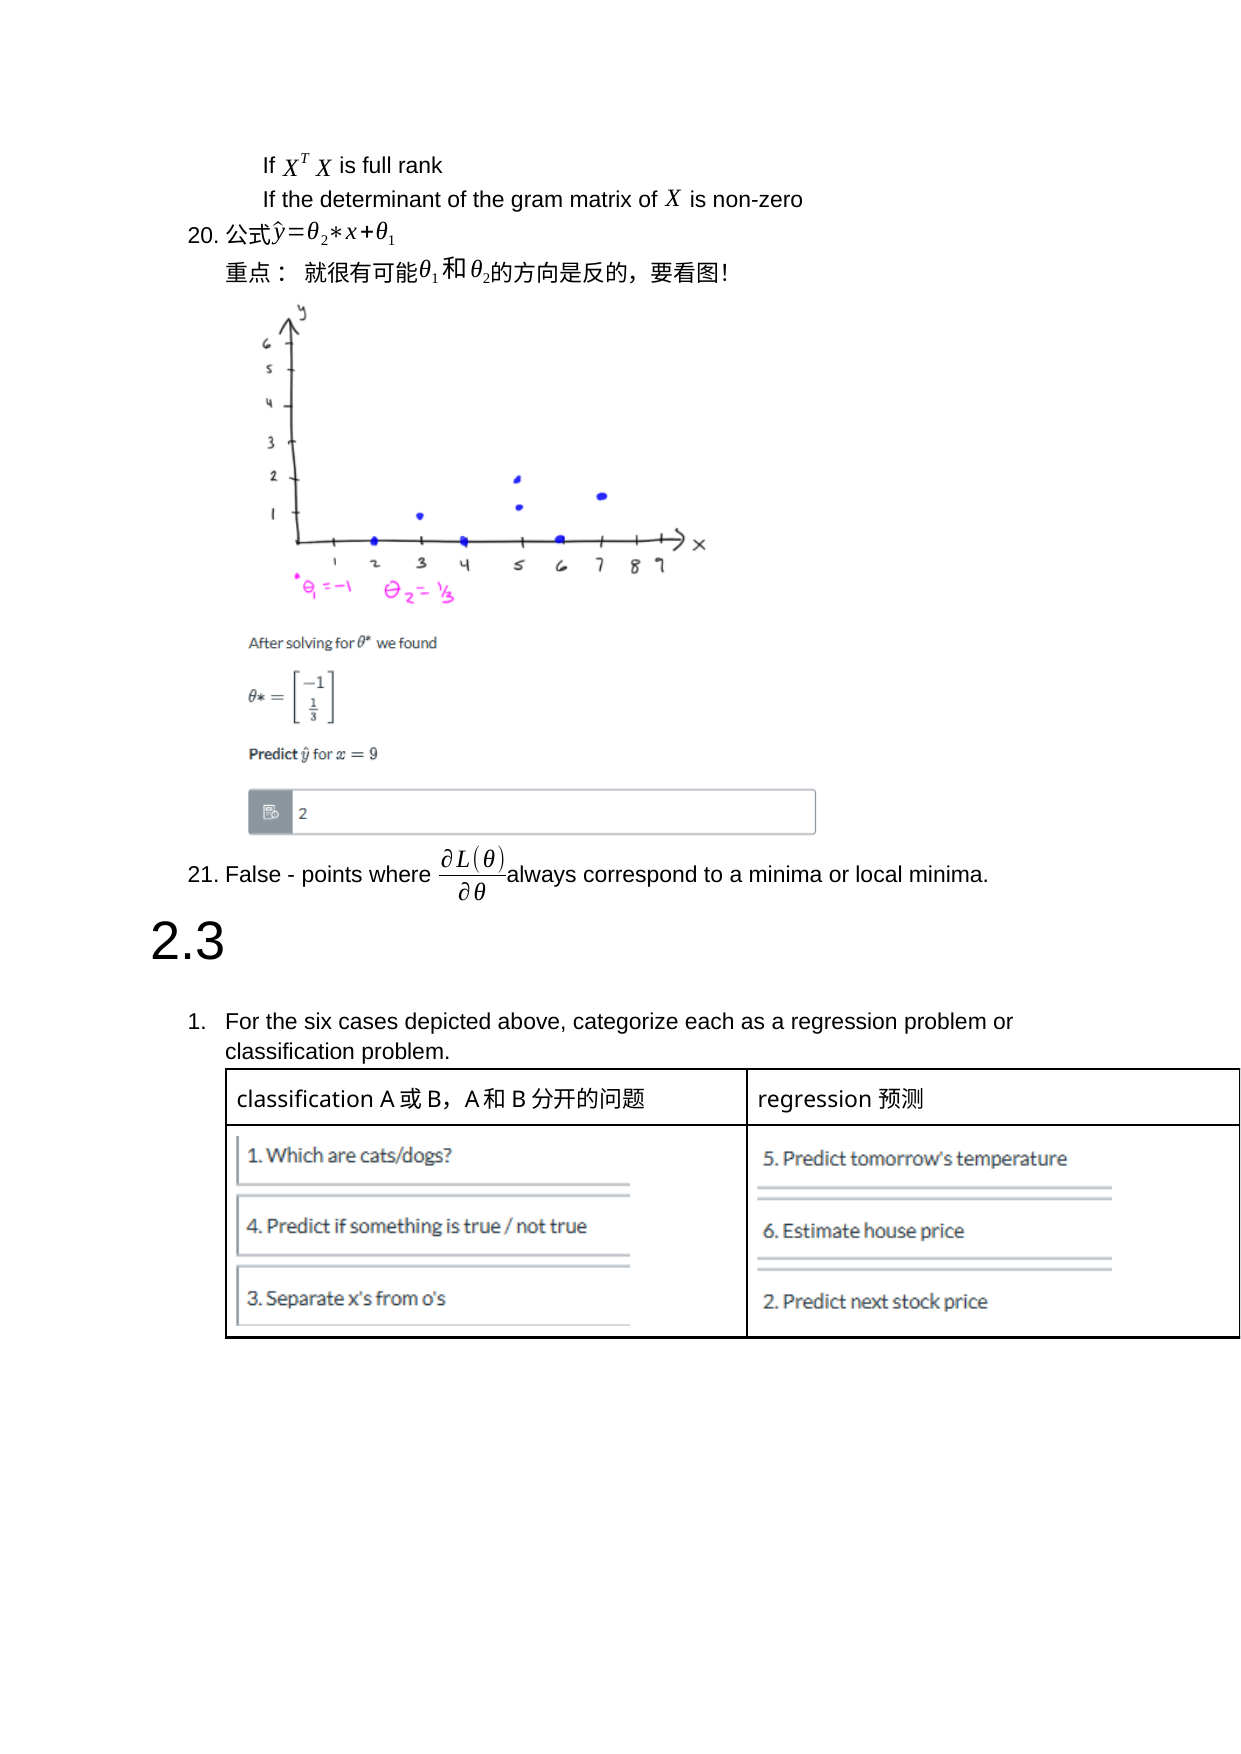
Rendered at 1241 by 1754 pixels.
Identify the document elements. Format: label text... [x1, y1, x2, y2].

text 重点 ： 就很有可能的方向是反的，要看图！ [225, 254, 1094, 288]
picture [225, 292, 836, 840]
title 2.3 [150, 909, 1094, 971]
table_cell [227, 1126, 746, 1336]
table_header regression 预测 [748, 1070, 1239, 1124]
picture [757, 1136, 1112, 1323]
list If the determinant of the gram matrix of is non-zero [262, 185, 1094, 213]
list False - points where always correspond to a minima or local minima. [187, 844, 1094, 905]
picture [236, 1136, 631, 1326]
list If is full rank [262, 150, 1094, 181]
table_cell [748, 1126, 1239, 1336]
list For the six cases depicted above, categorize each as a regression problem or classification problem. [187, 1008, 1094, 1064]
table_header classification A或B，A和B分开的问题 [227, 1070, 746, 1124]
list 公式 [187, 216, 1094, 250]
